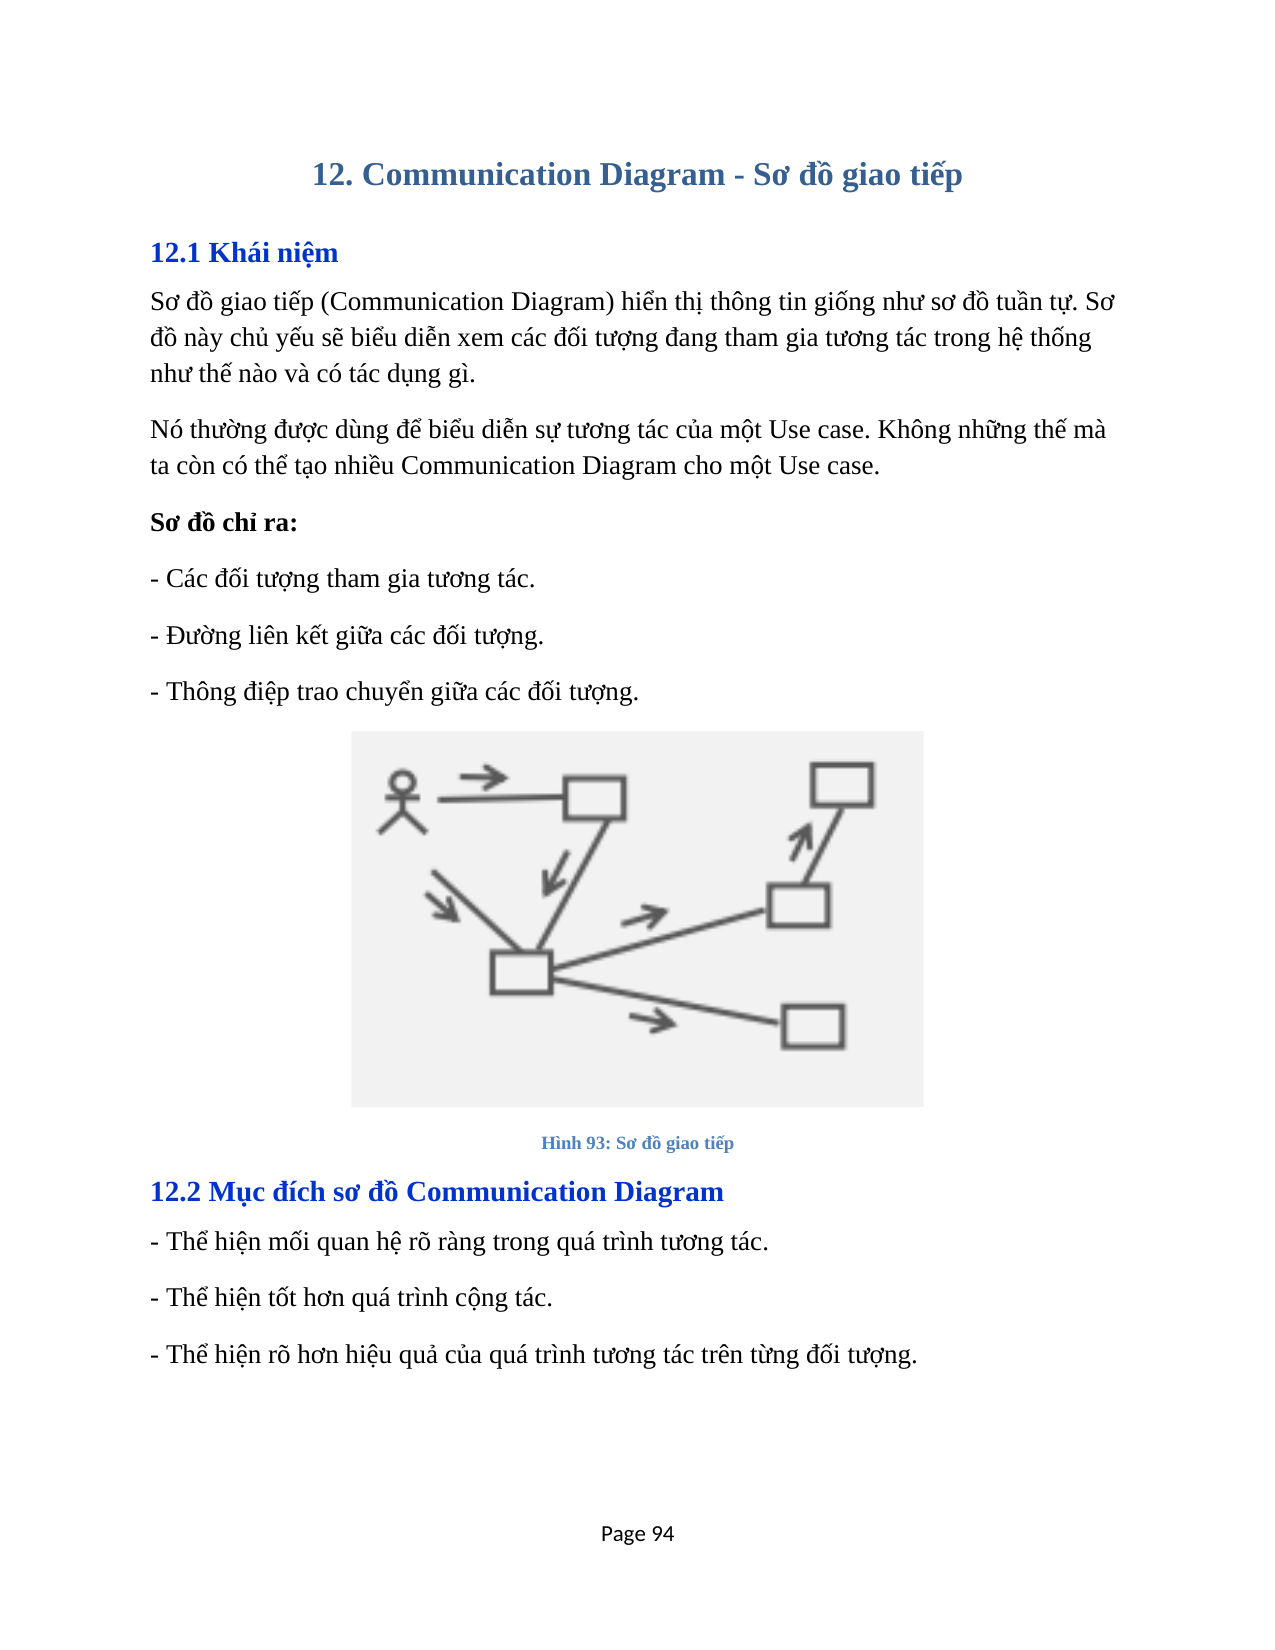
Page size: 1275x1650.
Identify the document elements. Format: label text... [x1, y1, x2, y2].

text - Thông điệp trao chuyển giữa các đối tượng. [150, 675, 1125, 706]
text Nó thường được dùng để biểu diễn sự tương tác của một Use case. Không những thế mà ta còn có thể tạo nhiều Communication Diagram cho một Use case. [150, 413, 1125, 480]
subtitle 12.2 Mục đích sơ đồ Communication Diagram [150, 1174, 1125, 1208]
text - Các đối tượng tham gia tương tác. [150, 562, 1125, 593]
picture [351, 731, 924, 1107]
text - Thể hiện tốt hơn quá trình cộng tác. [150, 1281, 1125, 1312]
text - Đường liên kết giữa các đối tượng. [150, 619, 1125, 650]
text Sơ đồ giao tiếp (Communication Diagram) hiển thị thông tin giống như sơ đồ tuần tự. Sơ đồ này chủ yếu sẽ biểu diễn xem các đối tượng đang tham gia tương tác trong hệ thống như thế nào và có tác dụng gì. [150, 285, 1125, 388]
text - Thể hiện rõ hơn hiệu quả của quá trình tương tác trên từng đối tượng. [150, 1338, 1125, 1369]
text Sơ đồ chỉ ra: [150, 506, 1125, 537]
subtitle 12. Communication Diagram - Sơ đồ giao tiếp [150, 154, 1125, 192]
subtitle 12.1 Khái niệm [150, 235, 1125, 268]
text - Thể hiện mối quan hệ rõ ràng trong quá trình tương tác. [150, 1224, 1125, 1256]
